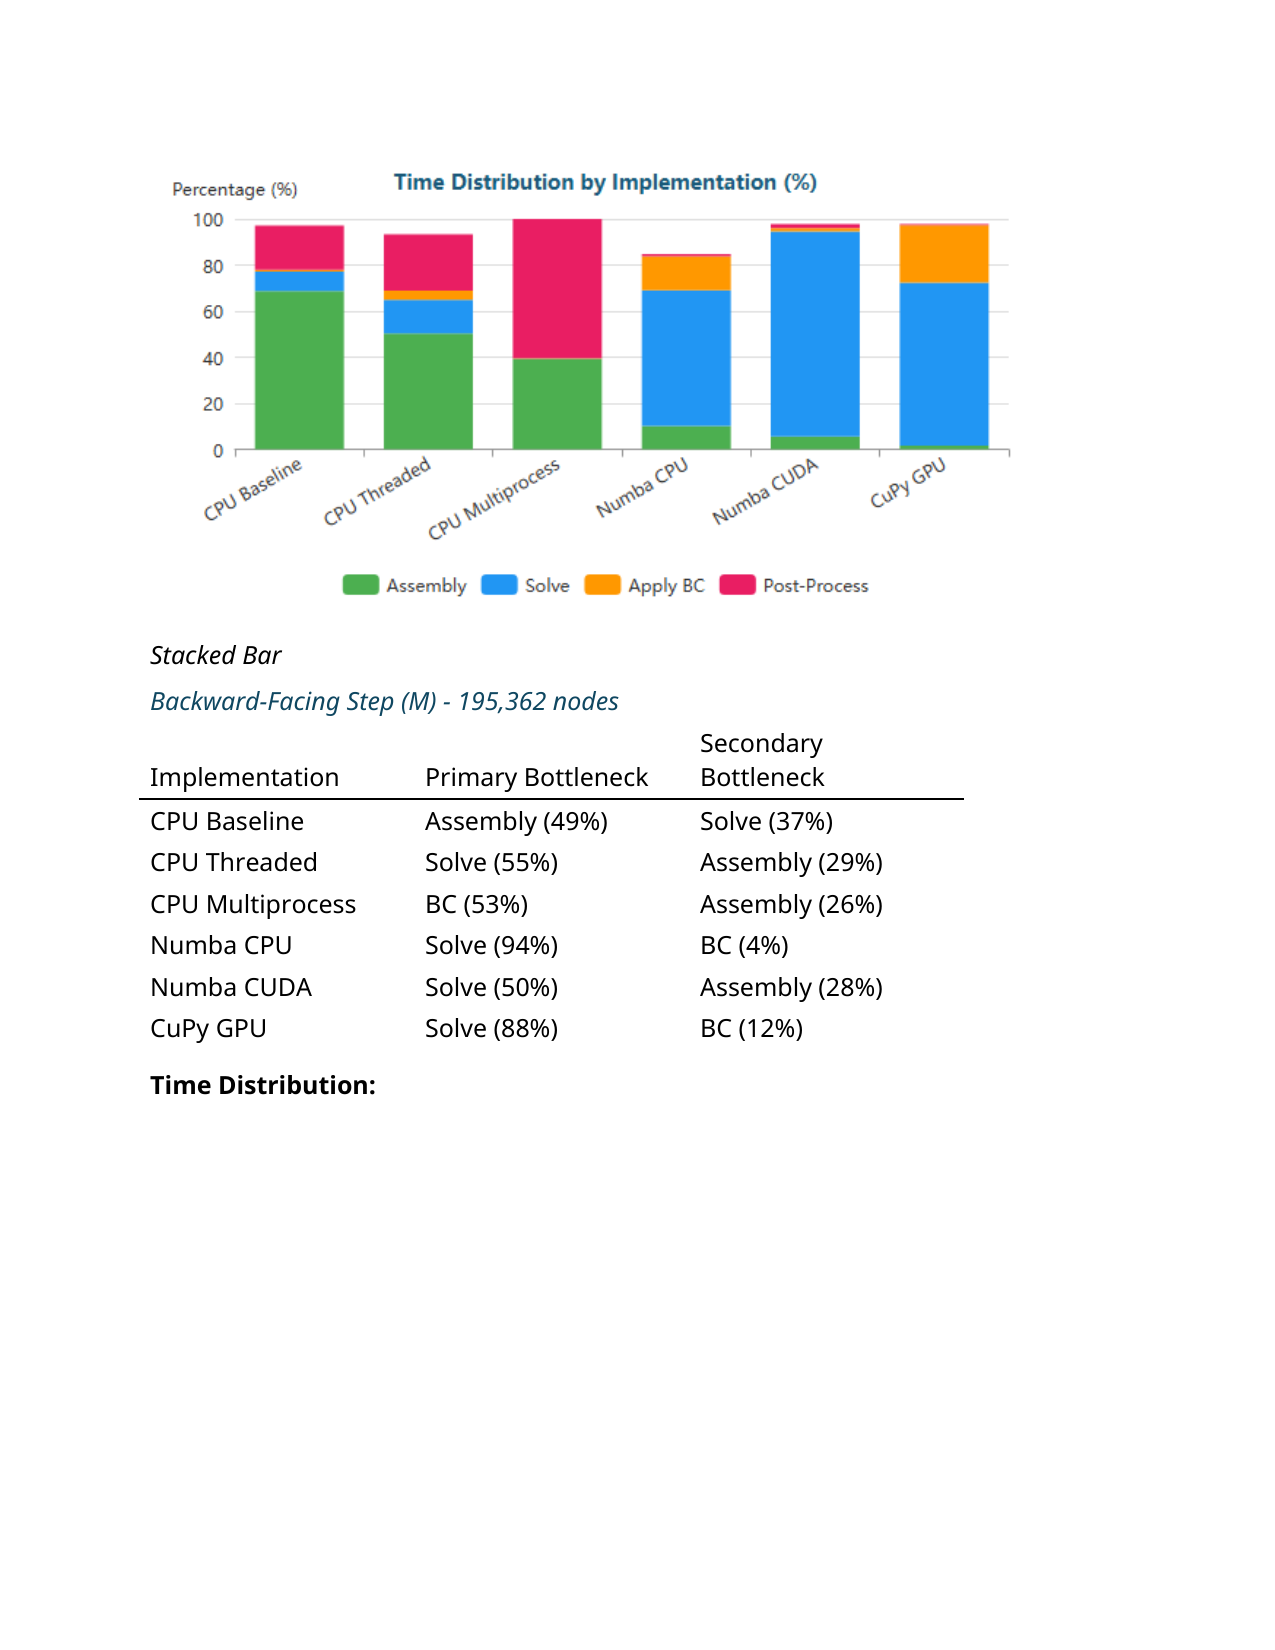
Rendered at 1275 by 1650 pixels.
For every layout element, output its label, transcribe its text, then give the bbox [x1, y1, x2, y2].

subtitle Backward-Facing Step (M) - 195,362 nodes [150, 684, 1125, 718]
text Time Distribution: [150, 1068, 1125, 1102]
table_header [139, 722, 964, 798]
picture [168, 150, 1044, 617]
text Stacked Bar [150, 637, 1125, 672]
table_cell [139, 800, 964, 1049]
